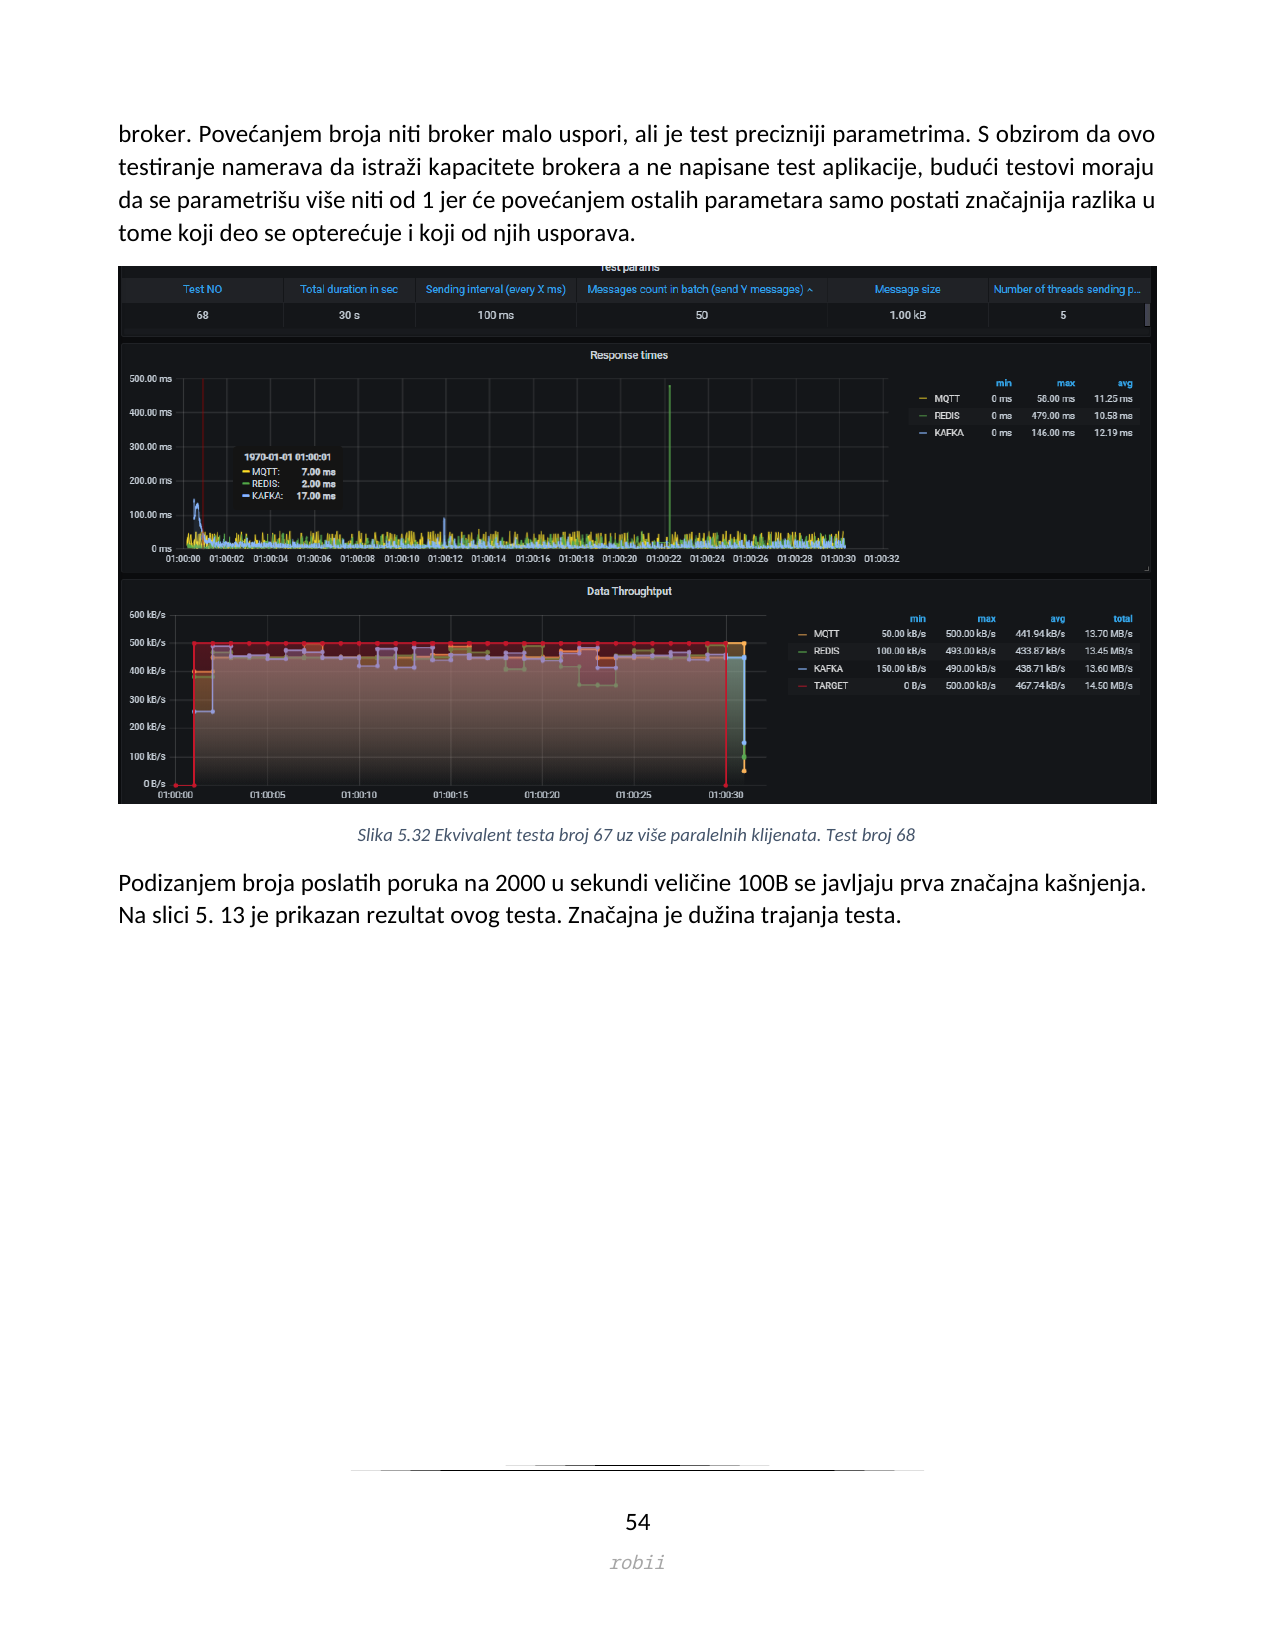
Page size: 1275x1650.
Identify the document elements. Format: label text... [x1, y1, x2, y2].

text Podizanjem broja poslatih poruka na 2000 u sekundi veličine 100B se javljaju prva značajna kašnjenja. Na slici 5. 13 je prikazan rezultat ovog testa. Značajna je dužina trajanja testa. [118, 867, 1157, 930]
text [118, 118, 1157, 247]
picture [118, 266, 1157, 804]
